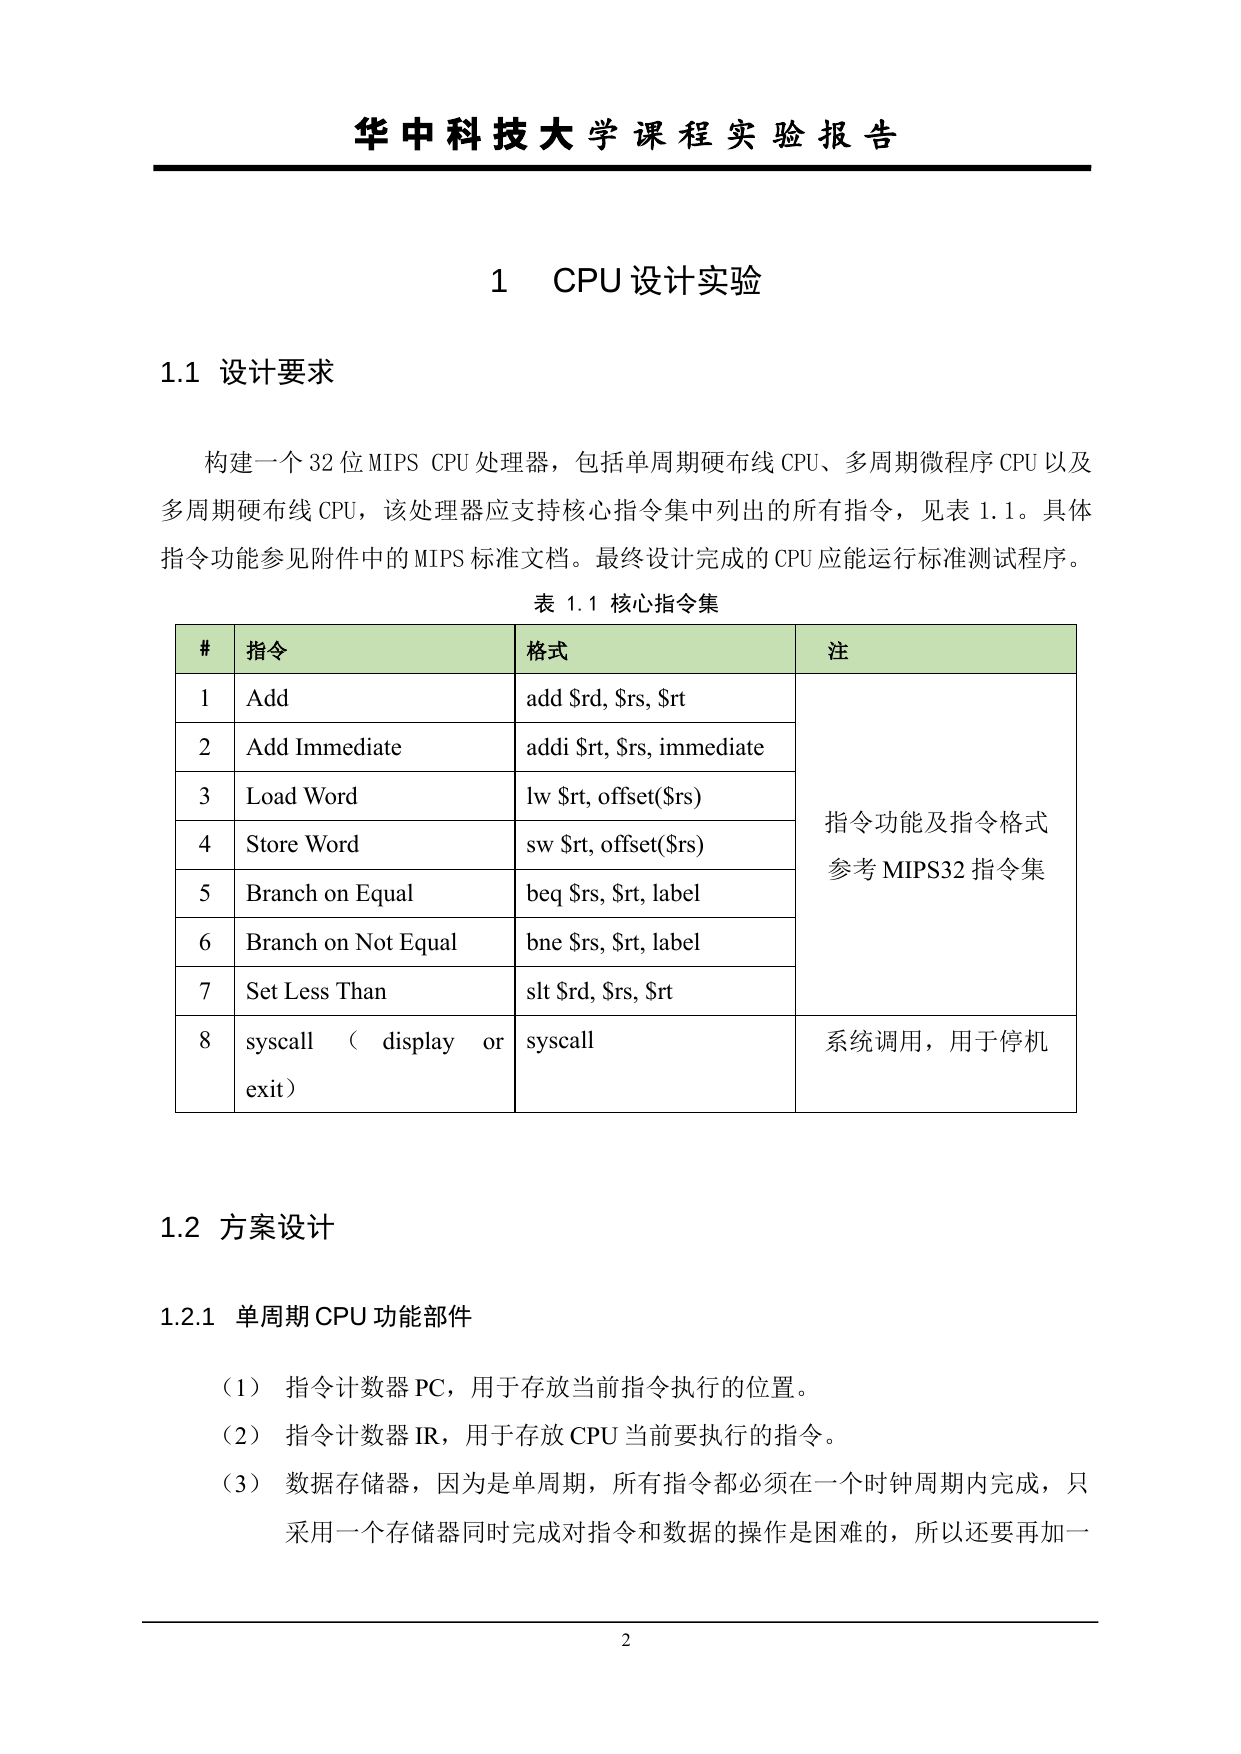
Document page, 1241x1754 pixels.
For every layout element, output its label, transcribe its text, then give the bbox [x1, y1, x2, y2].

table_cell bne $rs, $rt, label [516, 918, 795, 966]
table_cell Load Word [235, 772, 514, 819]
table_cell syscall [516, 1016, 795, 1112]
table_cell Set Less Than [235, 967, 514, 1015]
text 表 1.1 核心指令集 [159, 590, 1093, 615]
table_cell sw $rt, offset($rs) [516, 821, 795, 868]
subtitle 单周期CPU功能部件 [159, 1291, 1093, 1339]
table_cell 3 [176, 772, 234, 819]
table_cell add $rd, $rs, $rt [516, 674, 795, 722]
table_cell Store Word [235, 821, 514, 868]
table_cell 系统调用，用于停机 [796, 1016, 1076, 1112]
table_cell 1 [176, 674, 234, 722]
table_header 备注 [796, 625, 1076, 673]
table_header 格式 [516, 625, 795, 673]
table_cell lw $rt, offset($rs) [516, 772, 795, 819]
subtitle CPU设计实验 [159, 256, 1093, 304]
table_cell 8 [176, 1016, 234, 1112]
table_header # [176, 625, 234, 673]
table_cell 4 [176, 821, 234, 868]
text 构建一个32位MIPS CPU处理器，包括单周期硬布线CPU、多周期微程序CPU以及多周期硬布线CPU，该处理器应支持核心指令集中列出的所有指令，见表1.1。具体指令功能参见附件中的MIPS标准文档。最终设计完成的CPU应能运行标准测试程序。 [159, 437, 1093, 580]
table_cell Branch on Equal [235, 870, 514, 917]
subtitle 设计要求 [159, 354, 1093, 389]
table_cell 7 [176, 967, 234, 1015]
table_cell Add Immediate [235, 723, 514, 771]
table_cell 5 [176, 870, 234, 917]
table_cell syscall（display or exit） [235, 1016, 514, 1112]
table_cell slt $rd, $rs, $rt [516, 967, 795, 1015]
list 指令计数器IR，用于存放CPU当前要执行的指令。 [209, 1411, 1093, 1459]
list 指令计数器PC，用于存放当前指令执行的位置。 [209, 1363, 1093, 1411]
table_cell 指令功能及指令格式 参考MIPS32指令集 [796, 674, 1076, 1015]
table_cell 2 [176, 723, 234, 771]
table_cell 6 [176, 918, 234, 966]
table_cell addi $rt, $rs, immediate [516, 723, 795, 771]
table_cell beq $rs, $rt, label [516, 870, 795, 917]
subtitle 方案设计 [159, 1208, 1093, 1244]
table_cell Branch on Not Equal [235, 918, 514, 966]
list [209, 1459, 1093, 1554]
table_cell Add [235, 674, 514, 722]
table_header 指令 [235, 625, 514, 673]
